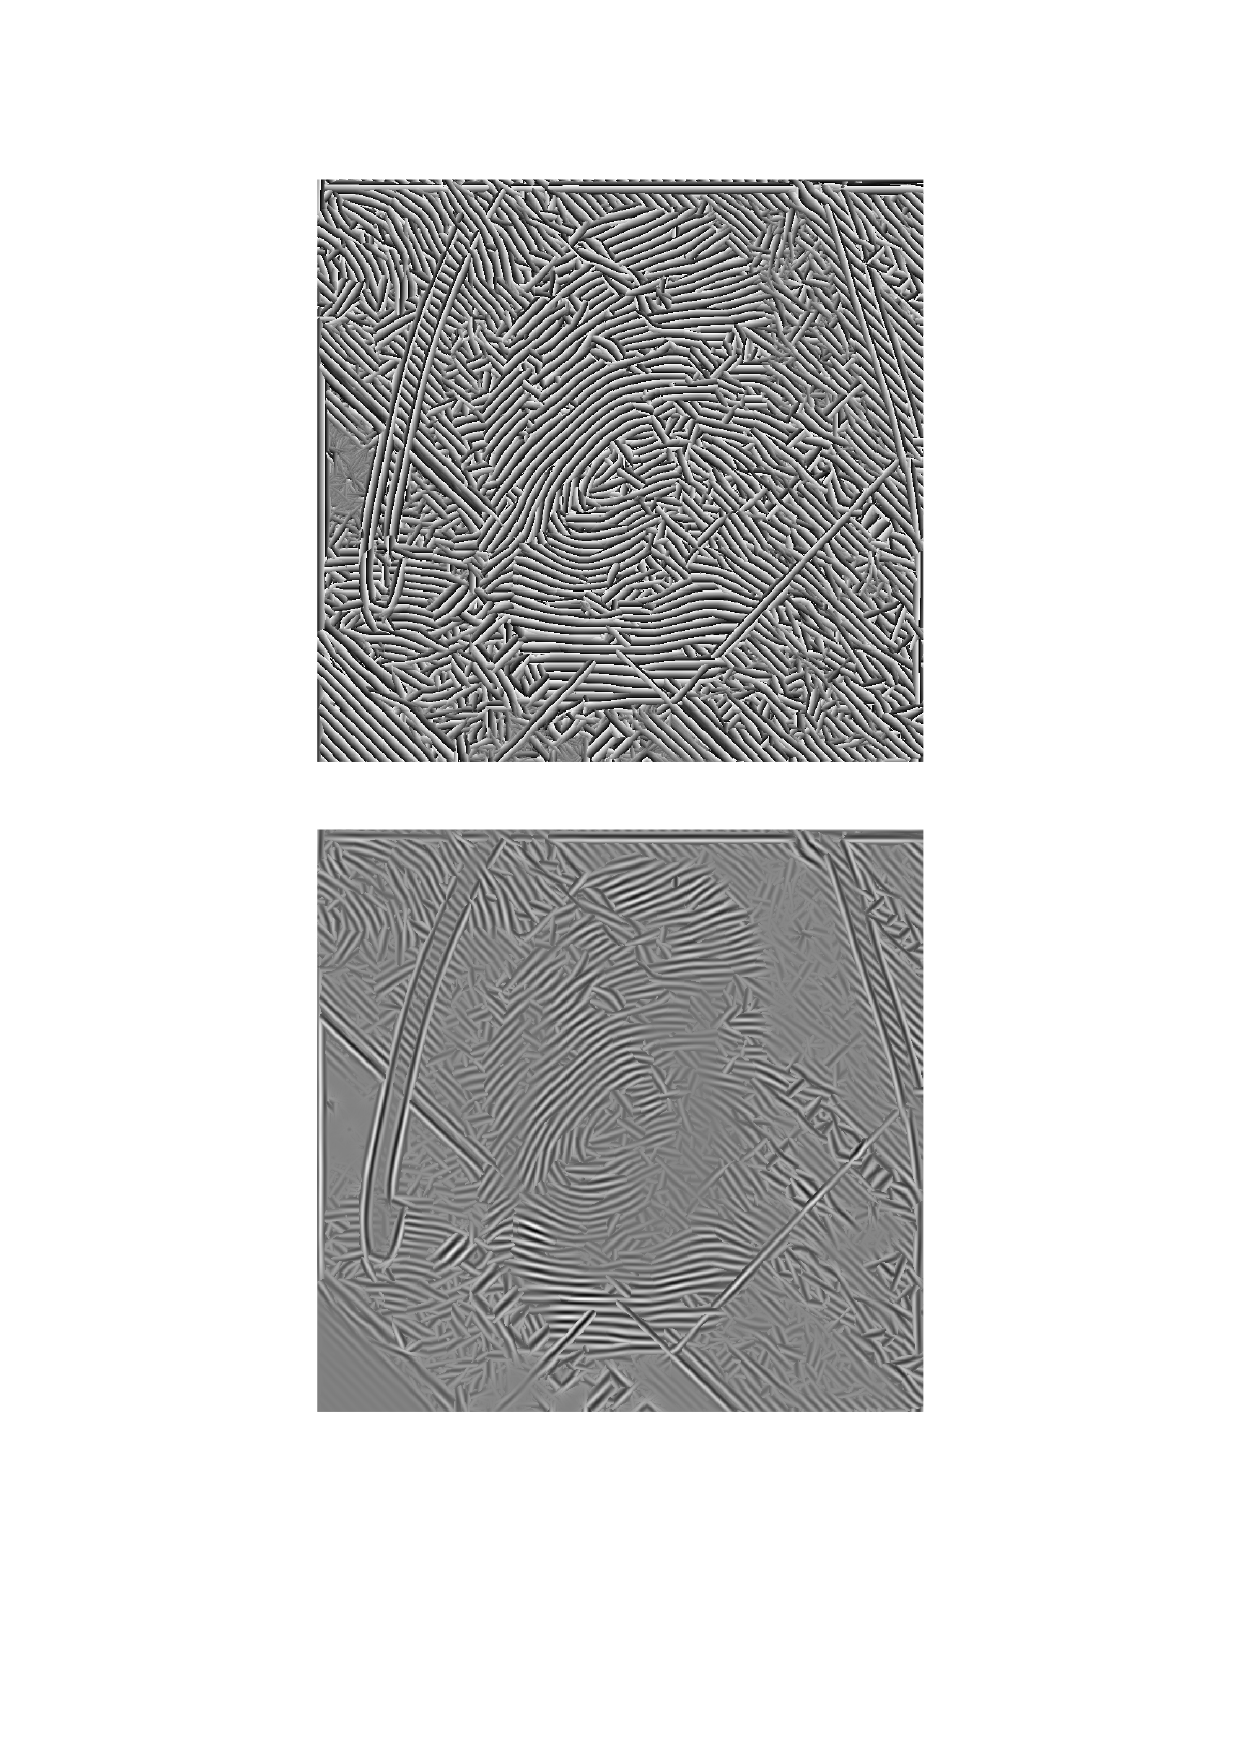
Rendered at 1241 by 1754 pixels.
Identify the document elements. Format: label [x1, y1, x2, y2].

picture [187, 812, 1053, 1461]
picture [187, 162, 1053, 811]
